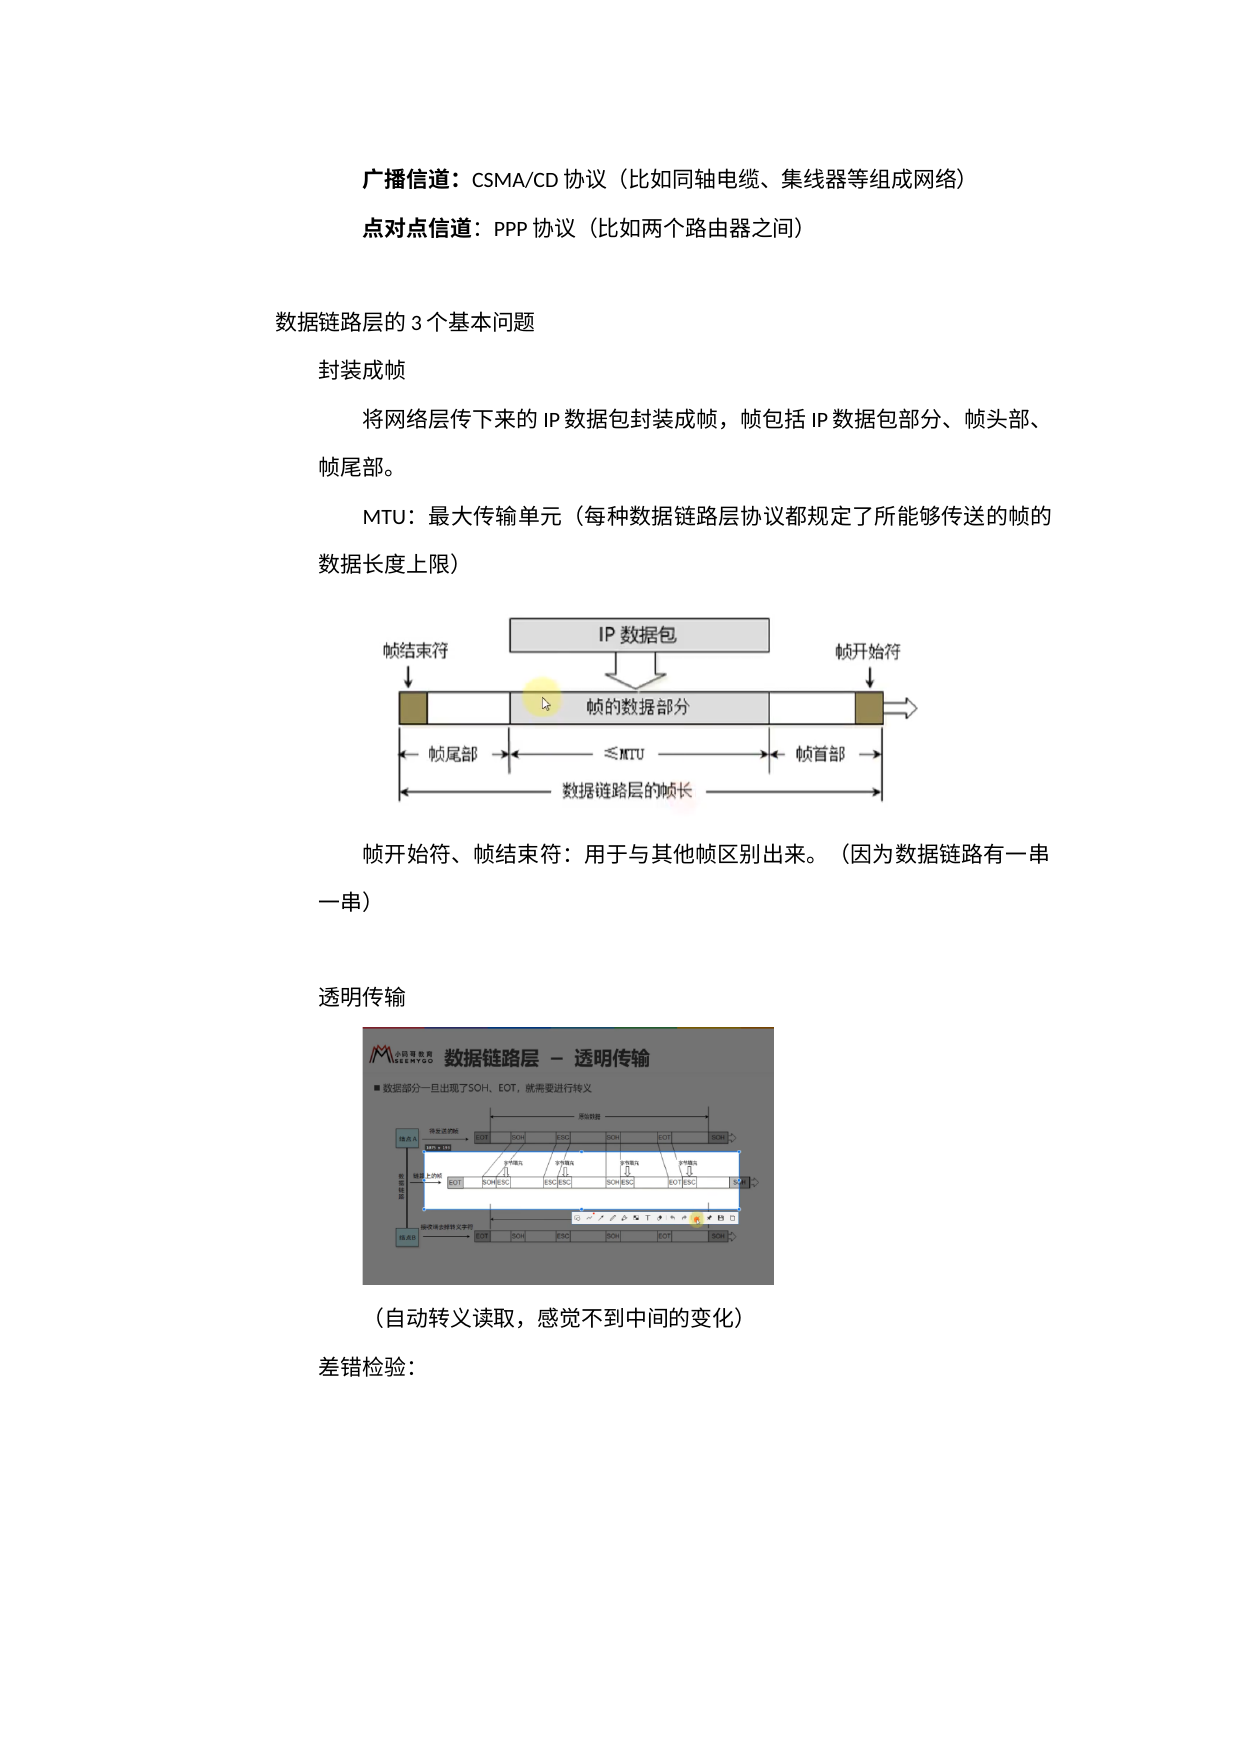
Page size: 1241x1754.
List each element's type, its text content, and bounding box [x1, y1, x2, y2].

list MTU：最大传输单元（每种数据链路层协议都规定了所能够传送的帧的数据长度上限） [319, 498, 1053, 579]
list 将网络层传下来的IP数据包封装成帧，帧包括IP数据包部分、帧头部、帧尾部。 [319, 401, 1053, 482]
picture [362, 1027, 774, 1285]
picture [362, 595, 918, 818]
list 帧开始符、帧结束符：用于与其他帧区别出来。（因为数据链路有一串一串） [319, 836, 1053, 917]
list 透明传输 [275, 979, 1053, 1012]
list 差错检验： [275, 1349, 1053, 1382]
list （自动转义读取，感觉不到中间的变化） [319, 1301, 1053, 1333]
list 广播信道：CSMA/CD协议（比如同轴电缆、集线器等组成网络） [319, 162, 1053, 194]
list 点对点信道：PPP协议（比如两个路由器之间） [319, 210, 1053, 243]
list 数据链路层的3个基本问题 [231, 304, 1053, 337]
list 封装成帧 [275, 353, 1053, 385]
